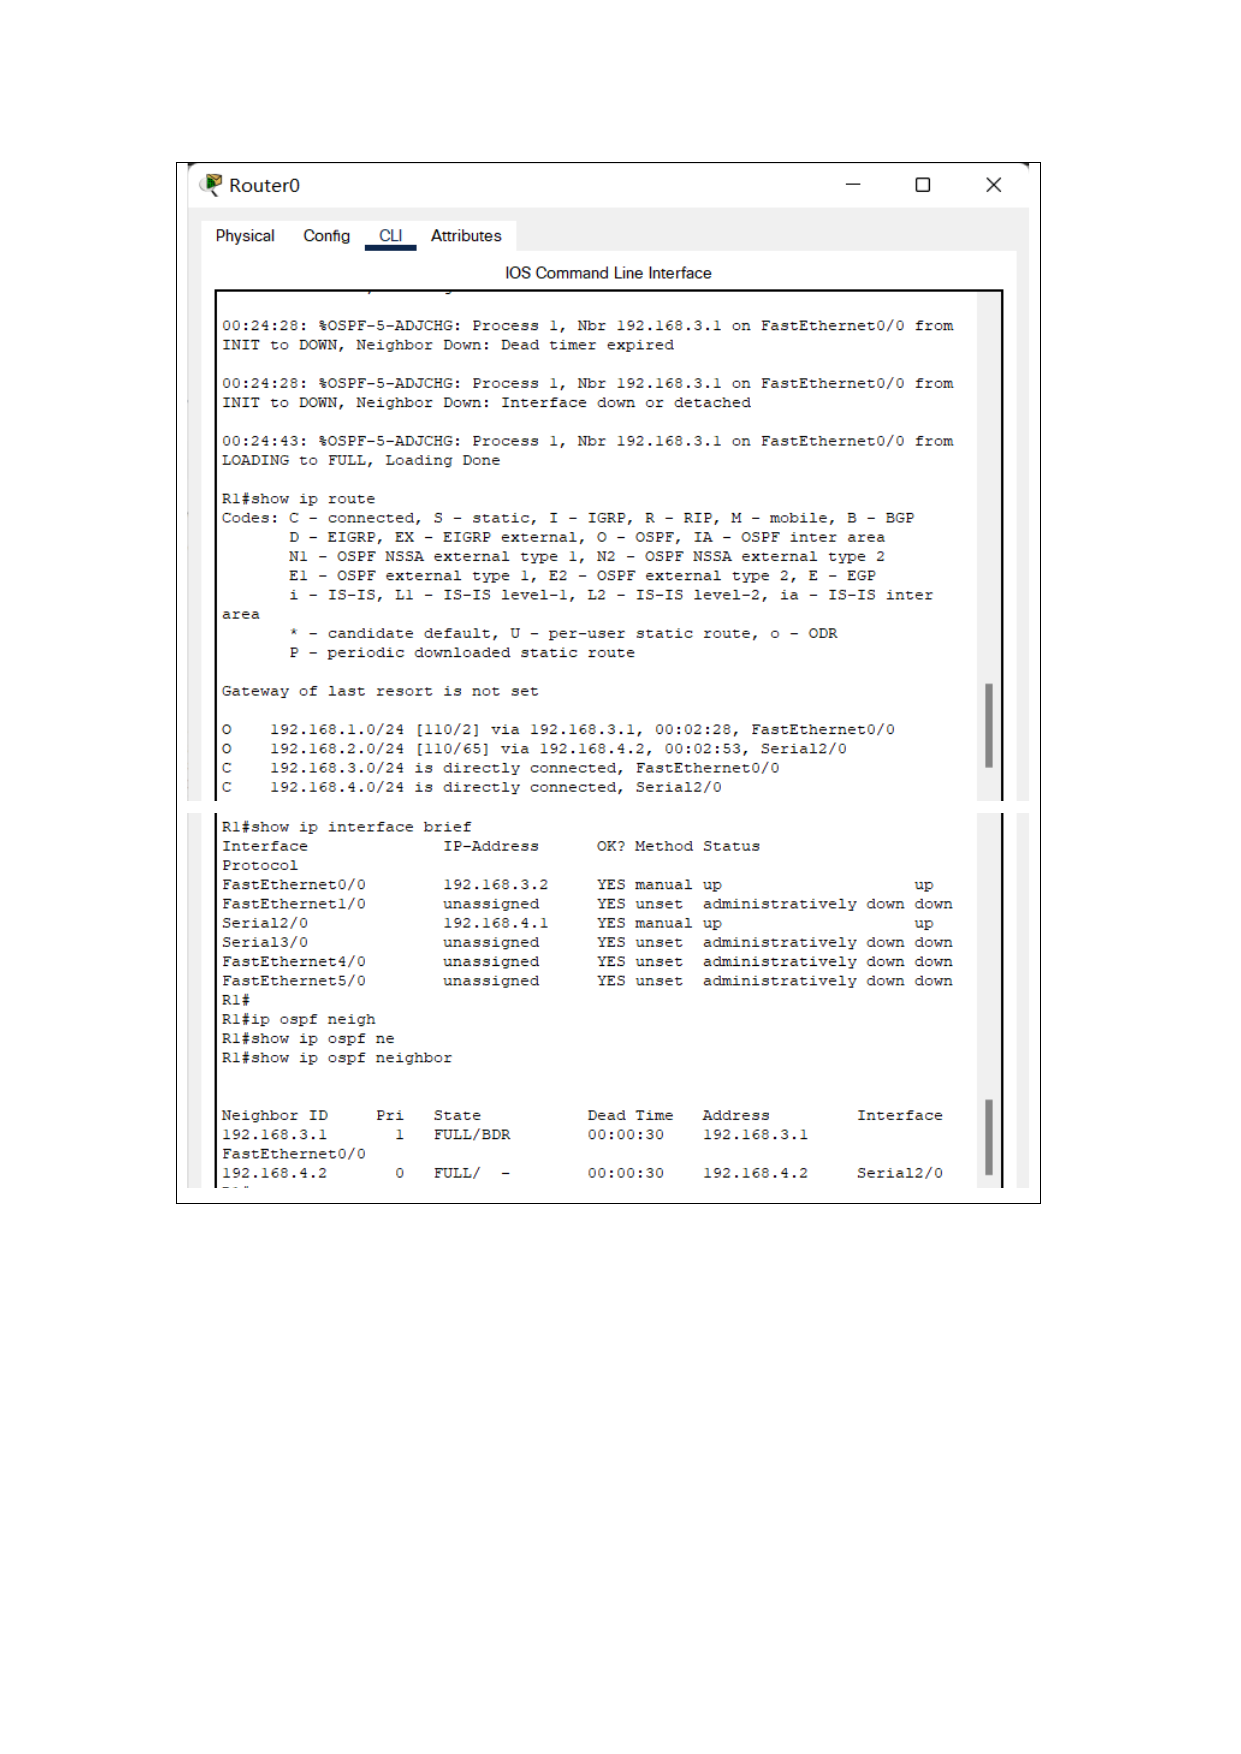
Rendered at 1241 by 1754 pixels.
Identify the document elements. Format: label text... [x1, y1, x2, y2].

picture [187, 163, 1030, 801]
table_cell 实验过程及步骤（可另附页，使用网络拓扑图等辅助说明）： 选择一台3560三层交换机，两台Router-PT构建OSPF网络，另选择两台PC-RT验证网络连通性。为了避免出错，此时仅放置不连线： 配置两台PC： PC0: PC1: 配置交换机（基本配置+PSPF配置）： 检查配置 配置路由器0： 检查配置： 路由器1： 检查配置 连线： 查看网络信息，验证配置结果： 交换机： 路由器0： 路由器1： PC0 ping PC1 验证网络连通性： 最后看一眼Physical结构： [177, 163, 1040, 1203]
picture [187, 813, 1030, 1188]
